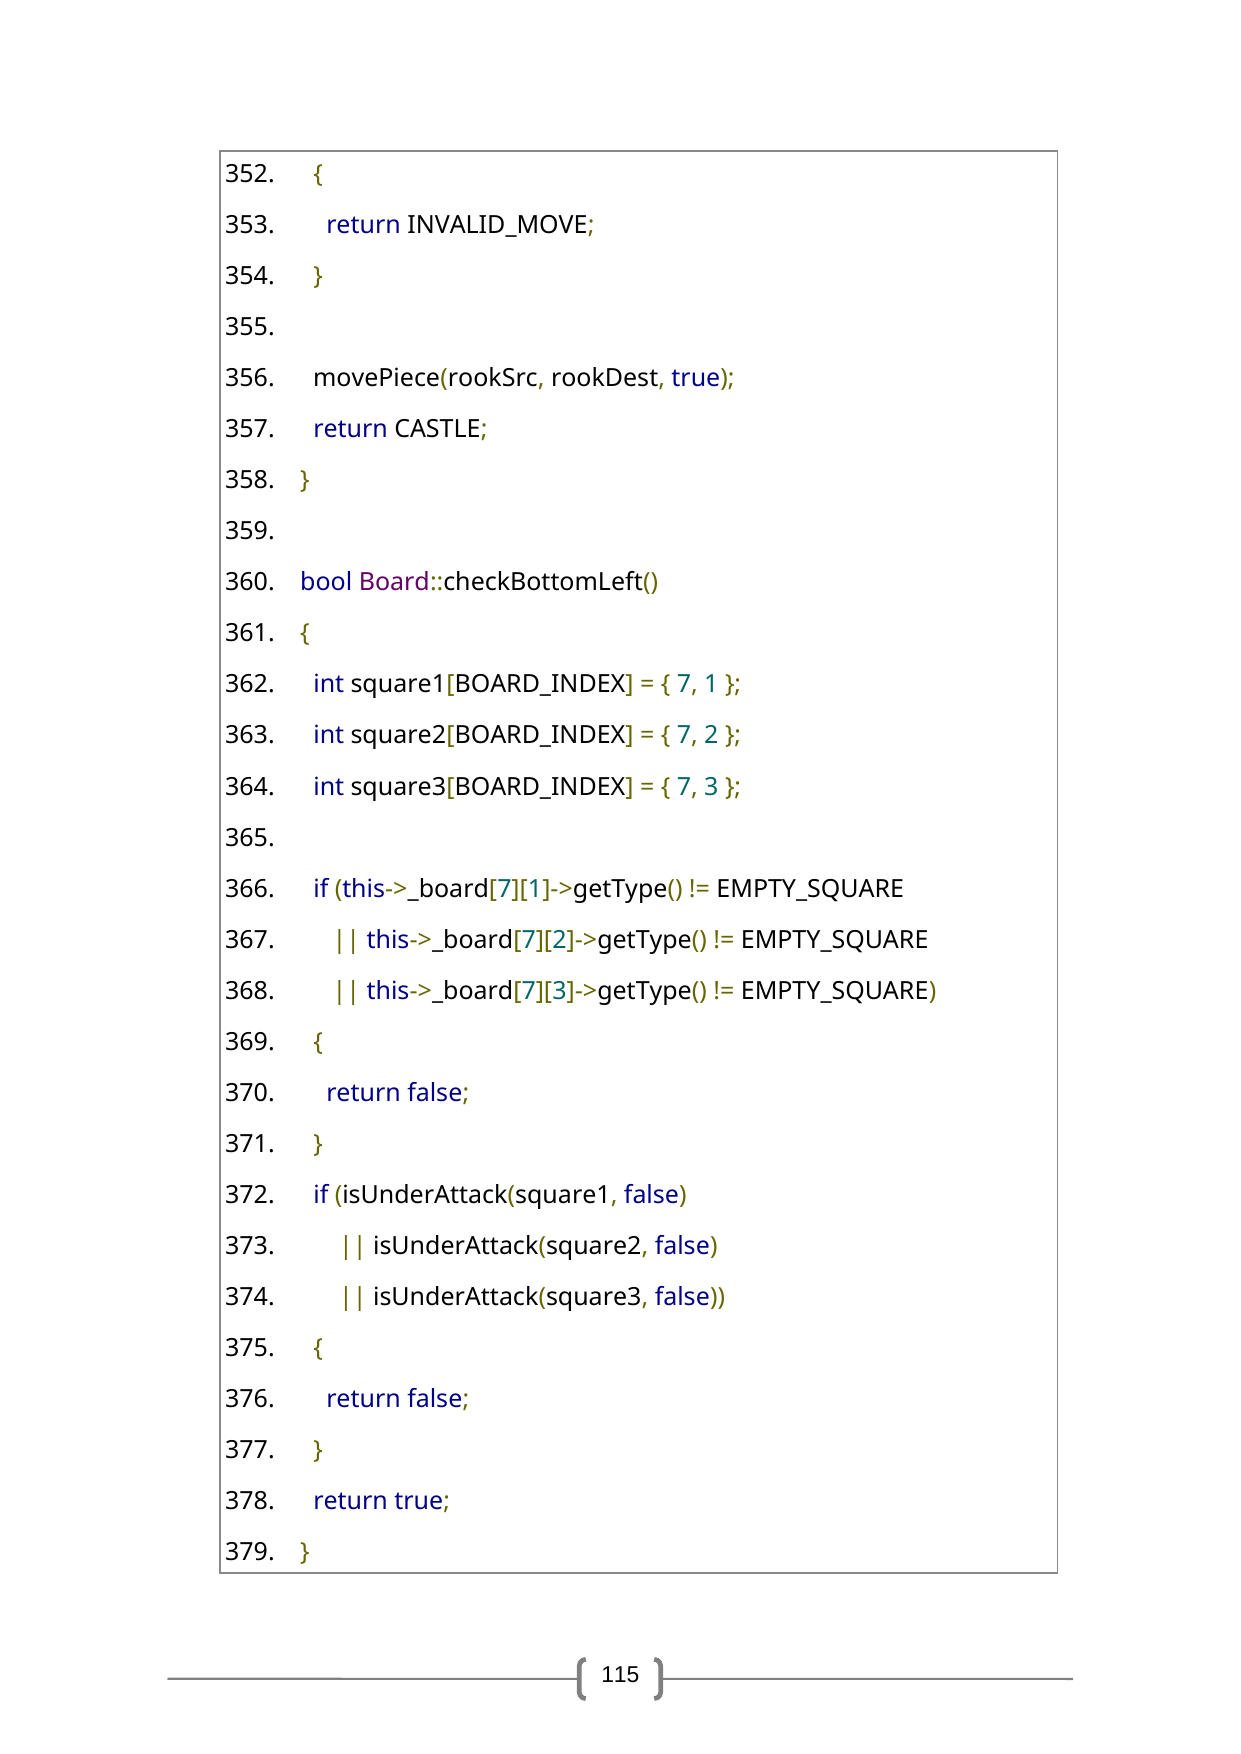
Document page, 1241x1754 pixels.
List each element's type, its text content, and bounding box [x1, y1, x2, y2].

list return CASTLE; [221, 405, 1057, 445]
list { [221, 609, 1057, 649]
list { [221, 1324, 1057, 1364]
list } [221, 456, 1057, 496]
list || isUnderAttack(square2, false) [221, 1222, 1057, 1262]
list int square3[BOARD_INDEX] = { 7, 3 }; [221, 762, 1057, 802]
list return false; [221, 1375, 1057, 1415]
list } [221, 252, 1057, 292]
list } [221, 1528, 1057, 1572]
list return true; [221, 1477, 1057, 1517]
list || this->_board[7][3]->getType() != EMPTY_SQUARE) [221, 967, 1057, 1006]
list if (isUnderAttack(square1, false) [221, 1171, 1057, 1211]
list return false; [221, 1069, 1057, 1108]
list } [221, 1120, 1057, 1159]
list int square2[BOARD_INDEX] = { 7, 2 }; [221, 711, 1057, 751]
list || isUnderAttack(square3, false)) [221, 1273, 1057, 1313]
list bool Board::checkBottomLeft() [221, 558, 1057, 598]
list movePiece(rookSrc, rookDest, true); [221, 354, 1057, 394]
list { [221, 1018, 1057, 1057]
list int square1[BOARD_INDEX] = { 7, 1 }; [221, 660, 1057, 700]
list { [221, 152, 1057, 190]
list return INVALID_MOVE; [221, 201, 1057, 241]
list } [221, 1426, 1057, 1466]
list || this->_board[7][2]->getType() != EMPTY_SQUARE [221, 916, 1057, 955]
list if (this->_board[7][1]->getType() != EMPTY_SQUARE [221, 864, 1057, 904]
